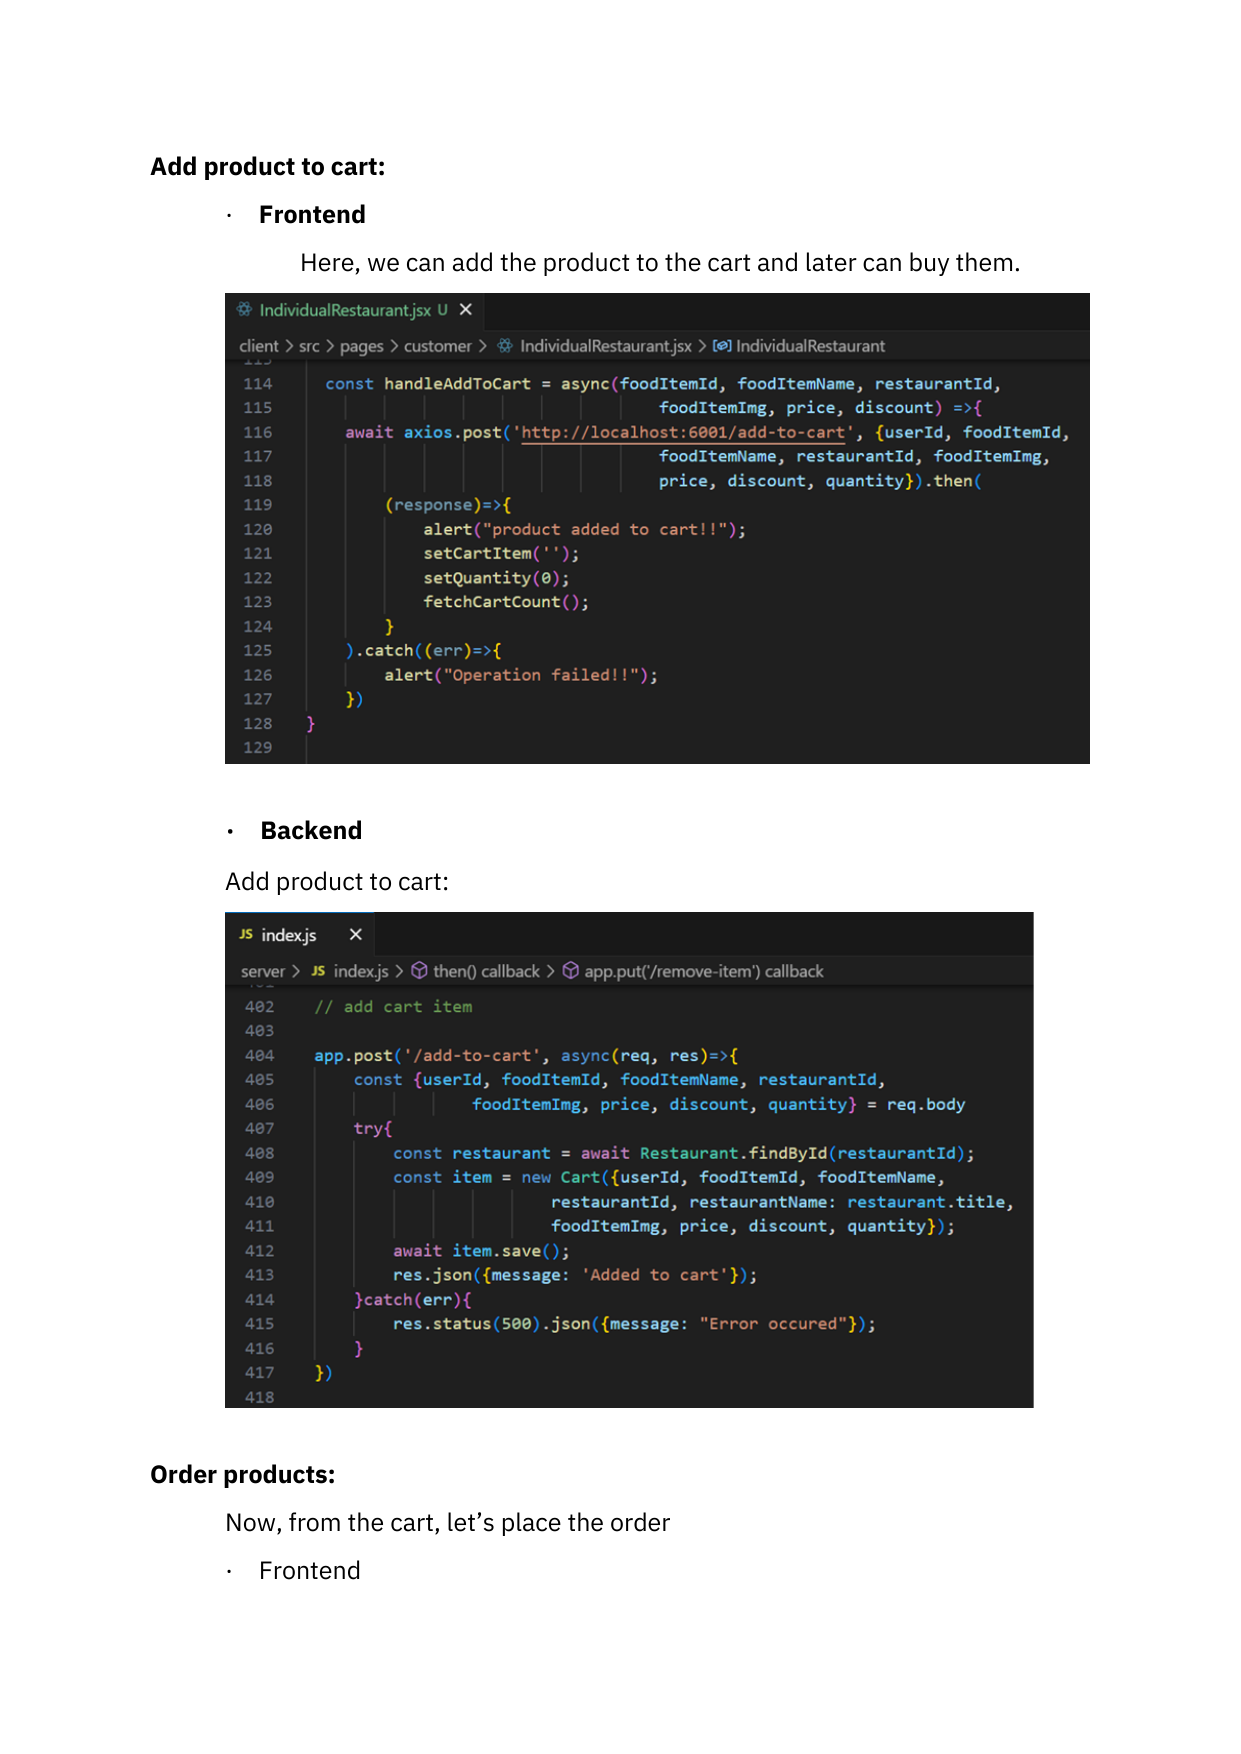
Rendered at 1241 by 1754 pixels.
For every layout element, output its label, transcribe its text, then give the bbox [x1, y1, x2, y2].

text Add product to cart: [225, 864, 1032, 897]
text · Frontend [225, 198, 1032, 230]
picture [225, 912, 1034, 1408]
picture [225, 293, 1090, 764]
text Order products: [150, 1458, 1032, 1491]
text · Backend [150, 814, 1032, 847]
text Now, from the cart, let’s place the order [225, 1506, 1032, 1538]
text · Frontend [225, 1554, 1032, 1586]
text Here, we can add the product to the cart and later can buy them. [225, 245, 1032, 278]
text Add product to cart: [150, 150, 1032, 182]
